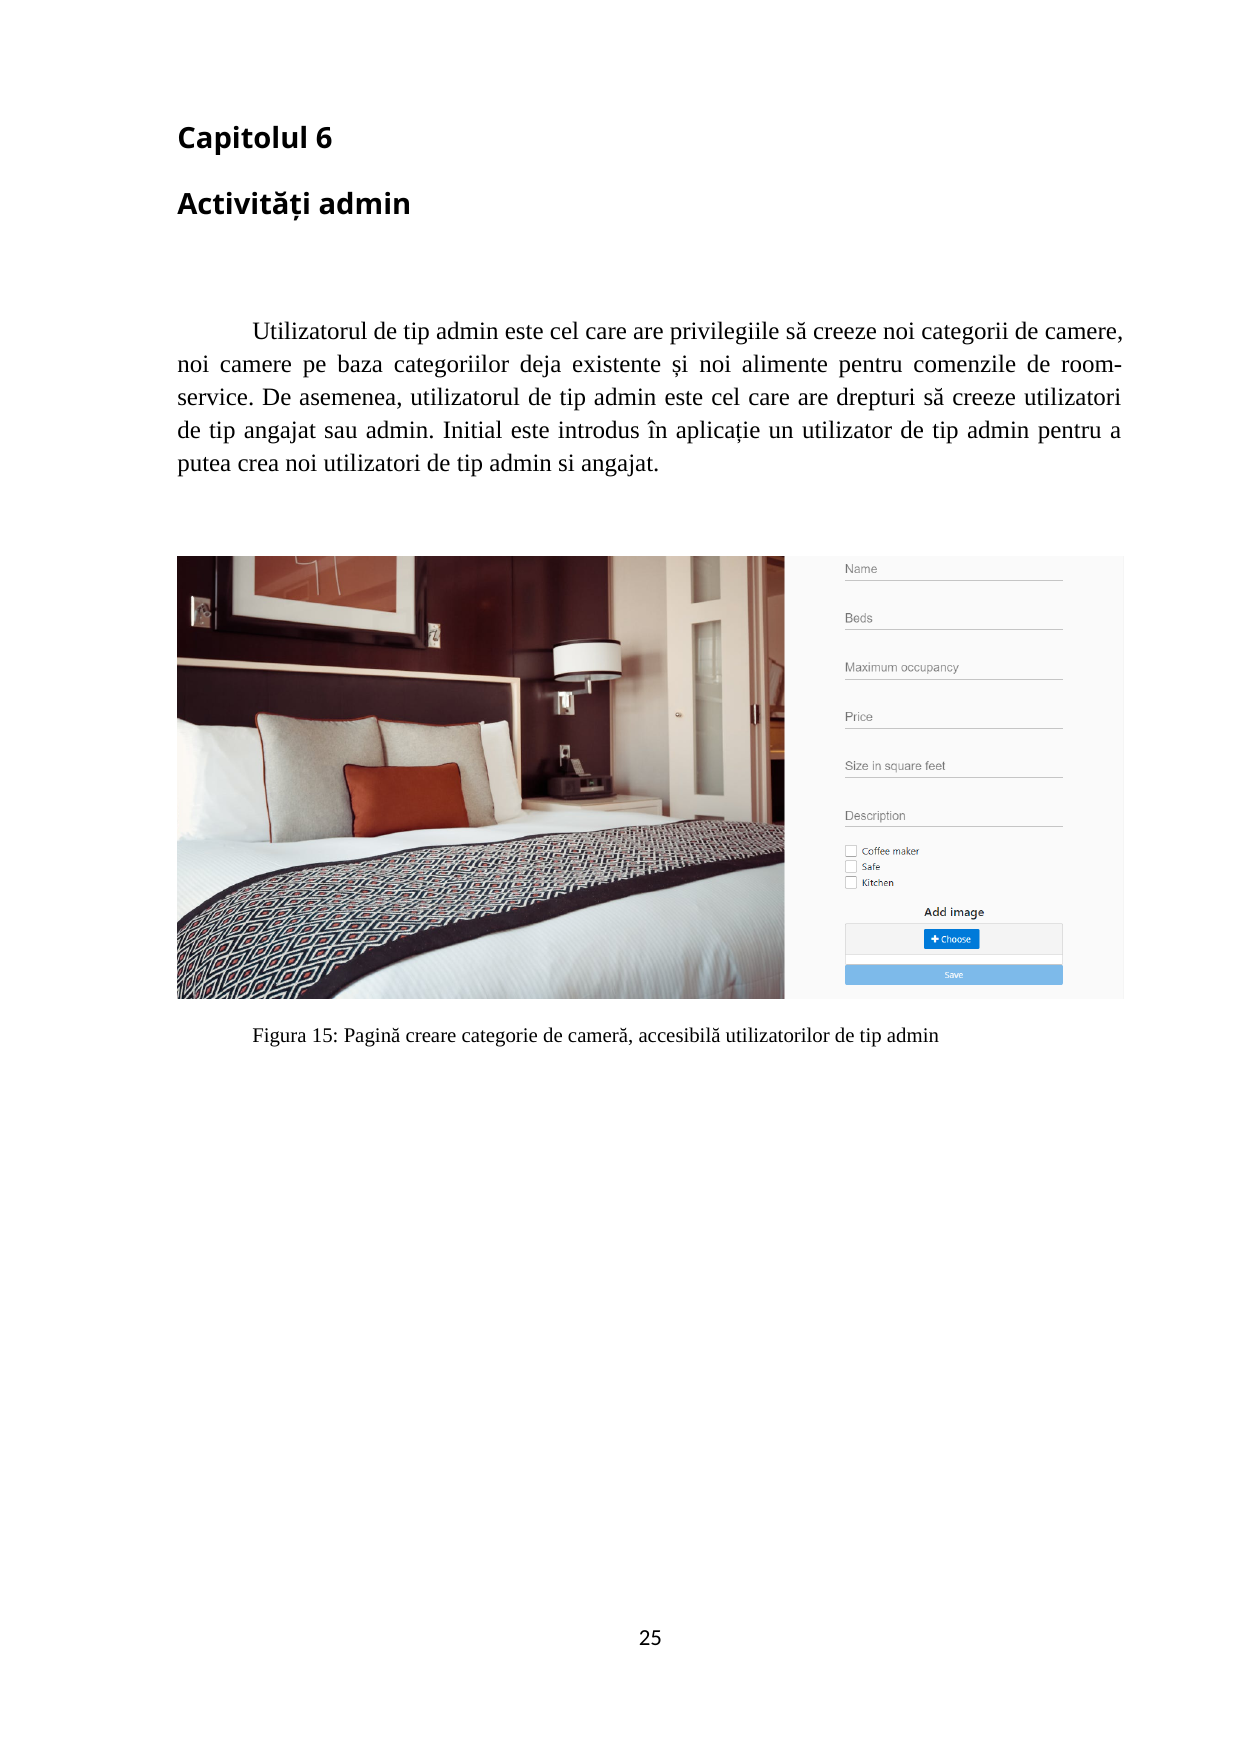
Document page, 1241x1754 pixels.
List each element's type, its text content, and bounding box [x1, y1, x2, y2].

text Capitolul 6 [177, 117, 1123, 157]
text Utilizatorul de tip admin este cel care are privilegiile să creeze noi categorii de camere, noi camere pe baza categoriilor deja existente și noi alimente pentru comenzile de room-service. De asemenea, utilizatorul de tip admin este cel care are drepturi să creeze utilizatori de tip angajat sau admin. Initial este introdus în aplicație un utilizator de tip admin pentru a putea crea noi utilizatori de tip admin si angajat. [177, 316, 1123, 477]
picture [177, 556, 1124, 999]
text Activități admin [177, 183, 1123, 223]
text Figura 15: Pagină creare categorie de cameră, accesibilă utilizatorilor de tip admin [177, 1023, 1123, 1047]
